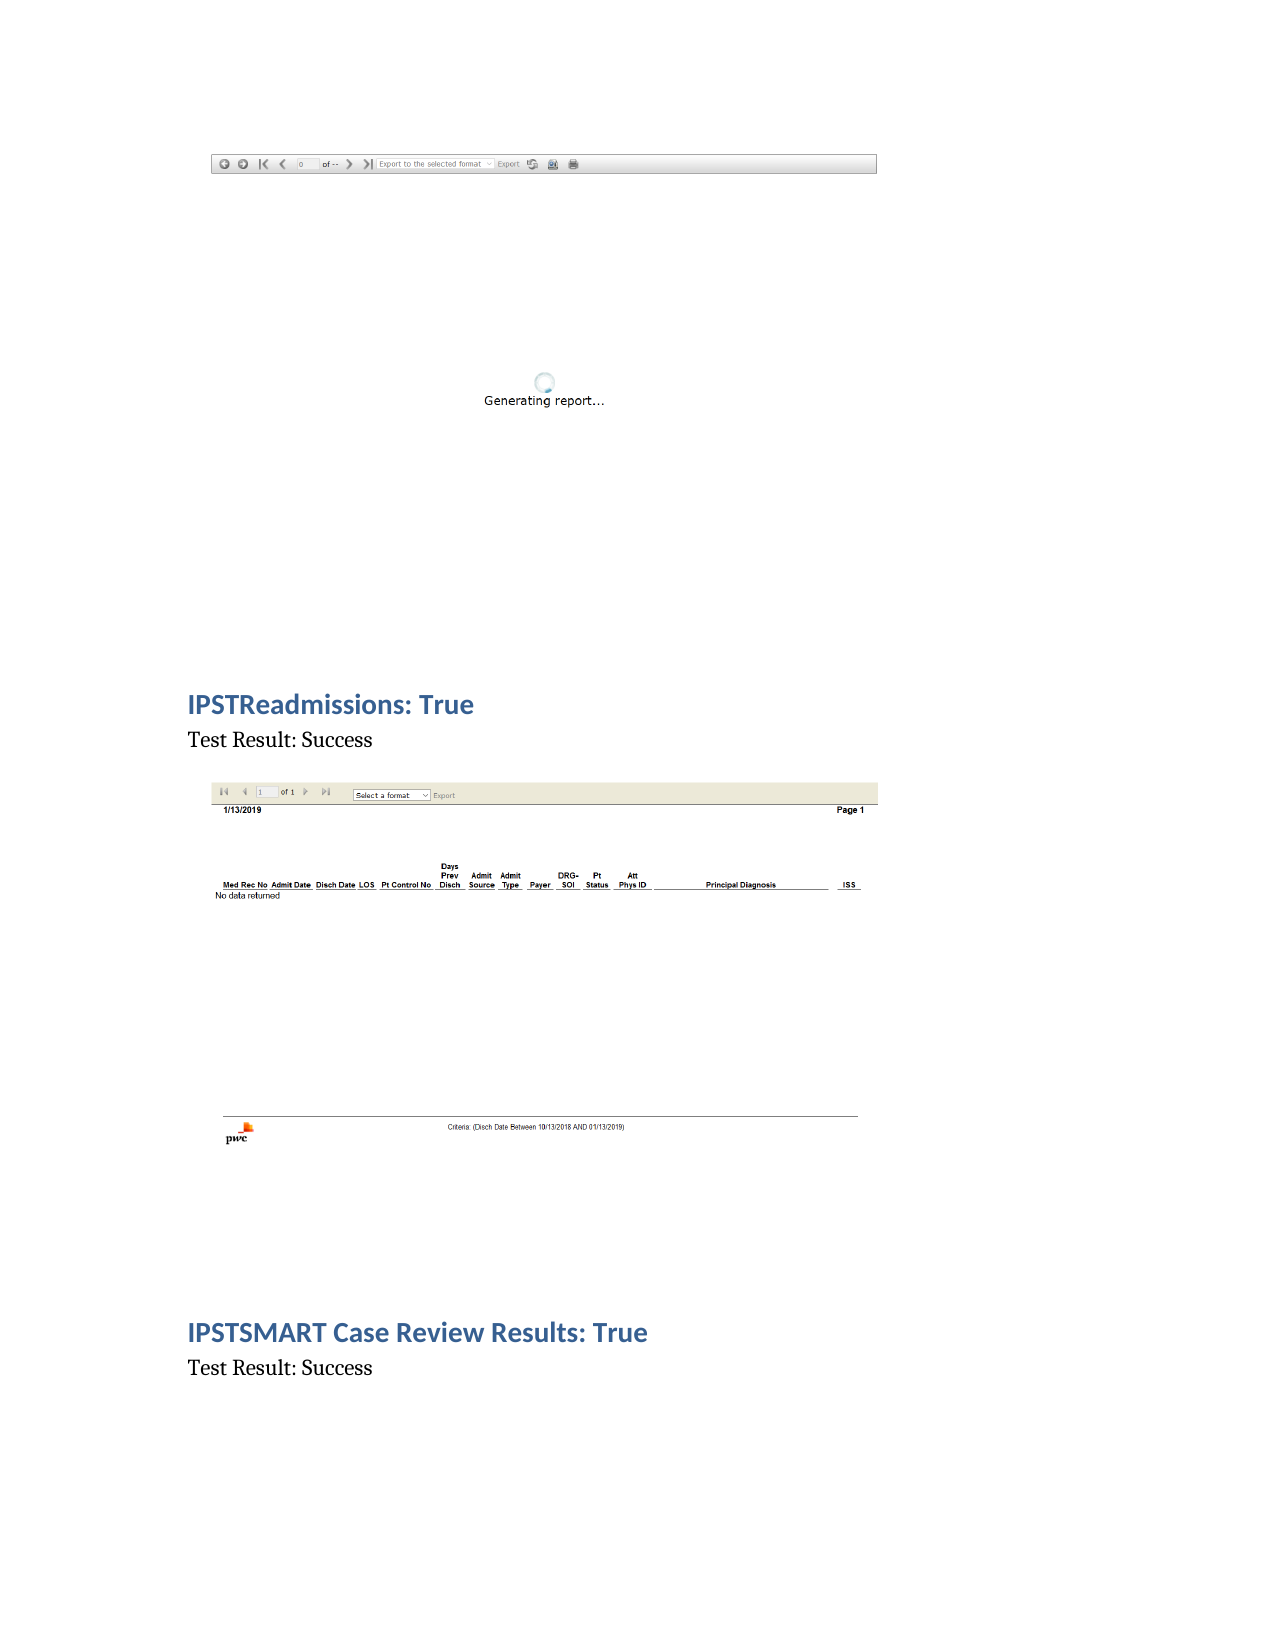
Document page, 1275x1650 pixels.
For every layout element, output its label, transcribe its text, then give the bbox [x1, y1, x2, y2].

picture [206, 777, 882, 1260]
subtitle IPSTReadmissions: True [187, 686, 1087, 722]
text Test Result: Success [187, 1355, 1087, 1381]
picture [206, 150, 882, 632]
subtitle IPSTSMART Case Review Results: True [187, 1314, 1087, 1349]
text Test Result: Success [187, 727, 1087, 753]
